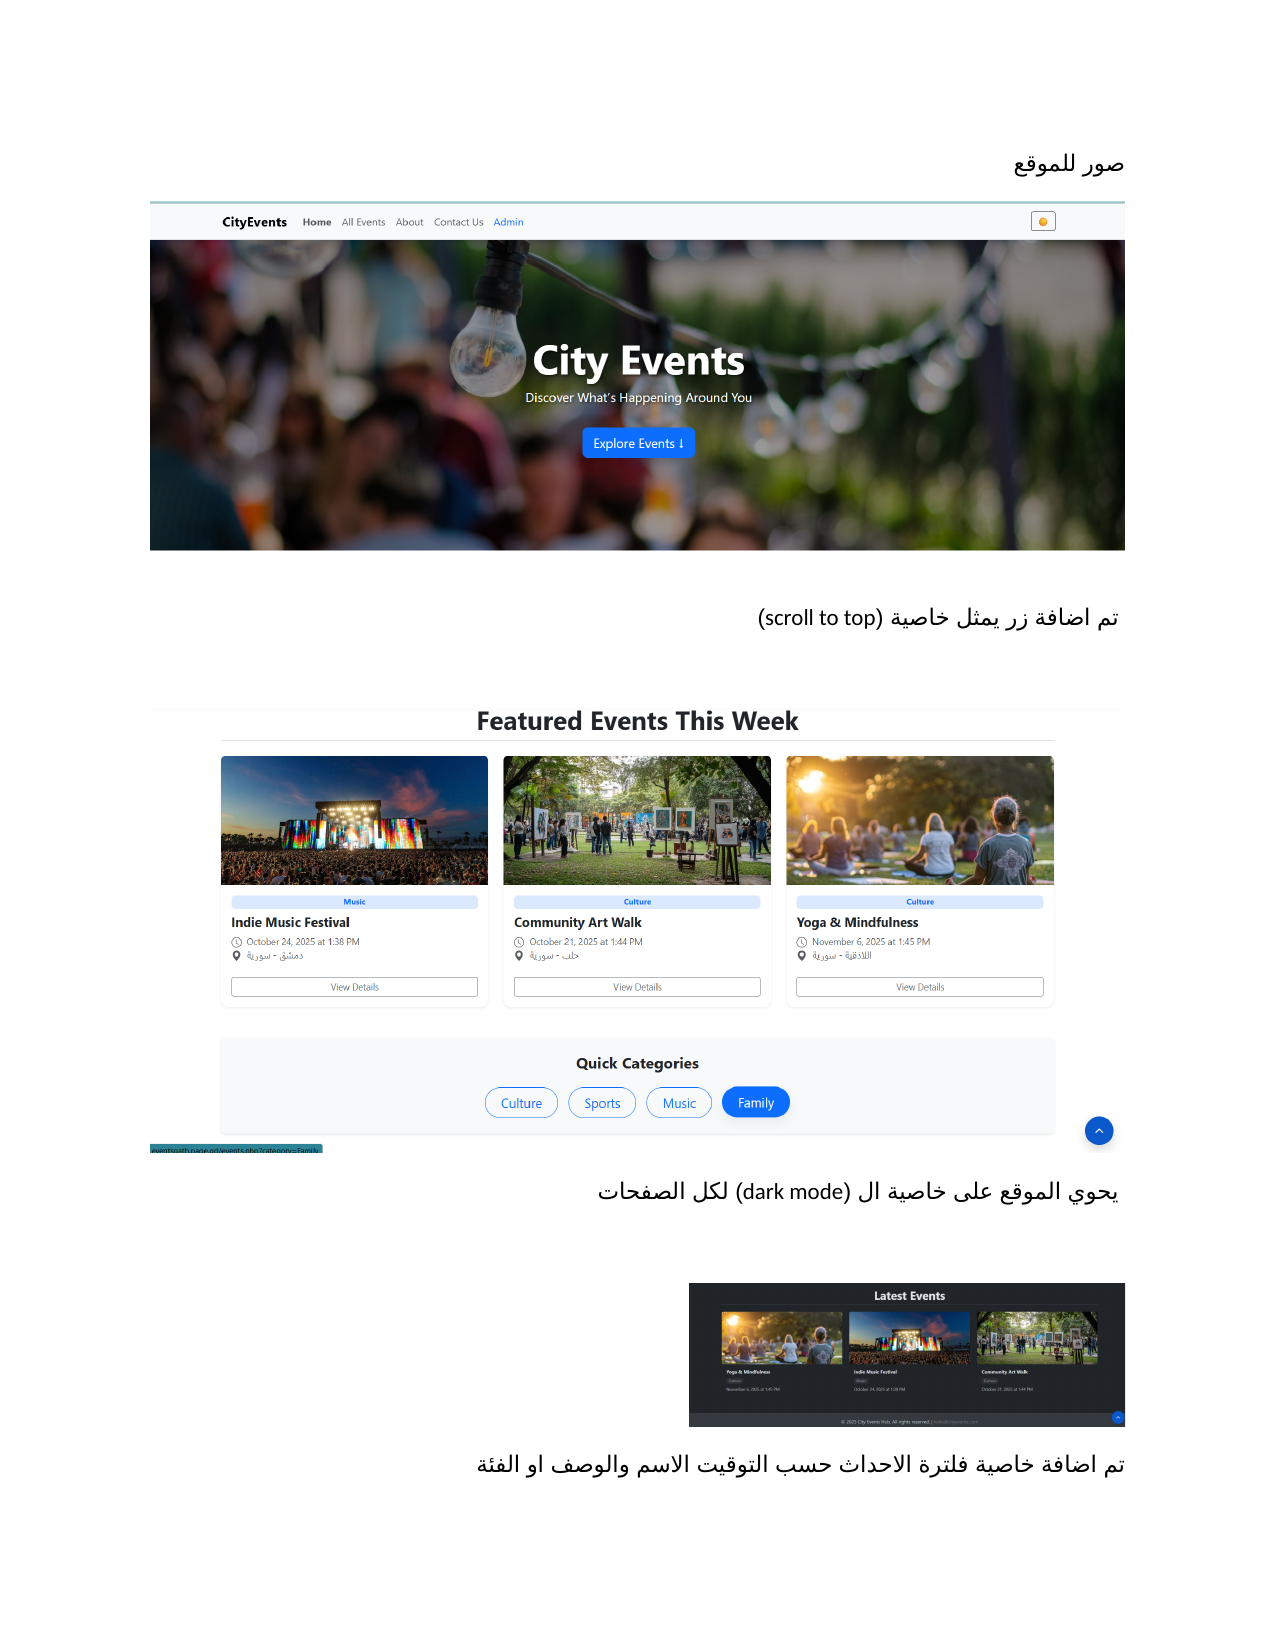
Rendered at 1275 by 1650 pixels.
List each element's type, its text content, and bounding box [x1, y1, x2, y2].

text يحوي الموقع على خاصية ال (dark mode) لكل الصفحات [150, 1177, 1125, 1205]
picture [150, 201, 1125, 578]
text تم اضافة زر يمثل خاصية (scroll to top) [150, 603, 1125, 631]
text صور للموقع [150, 150, 1125, 176]
picture [150, 708, 1125, 1153]
picture [689, 1283, 1125, 1427]
text تم اضافة خاصية فلترة الاحداث حسب التوقيت الاسم والوصف او الفئة [150, 1451, 1125, 1478]
